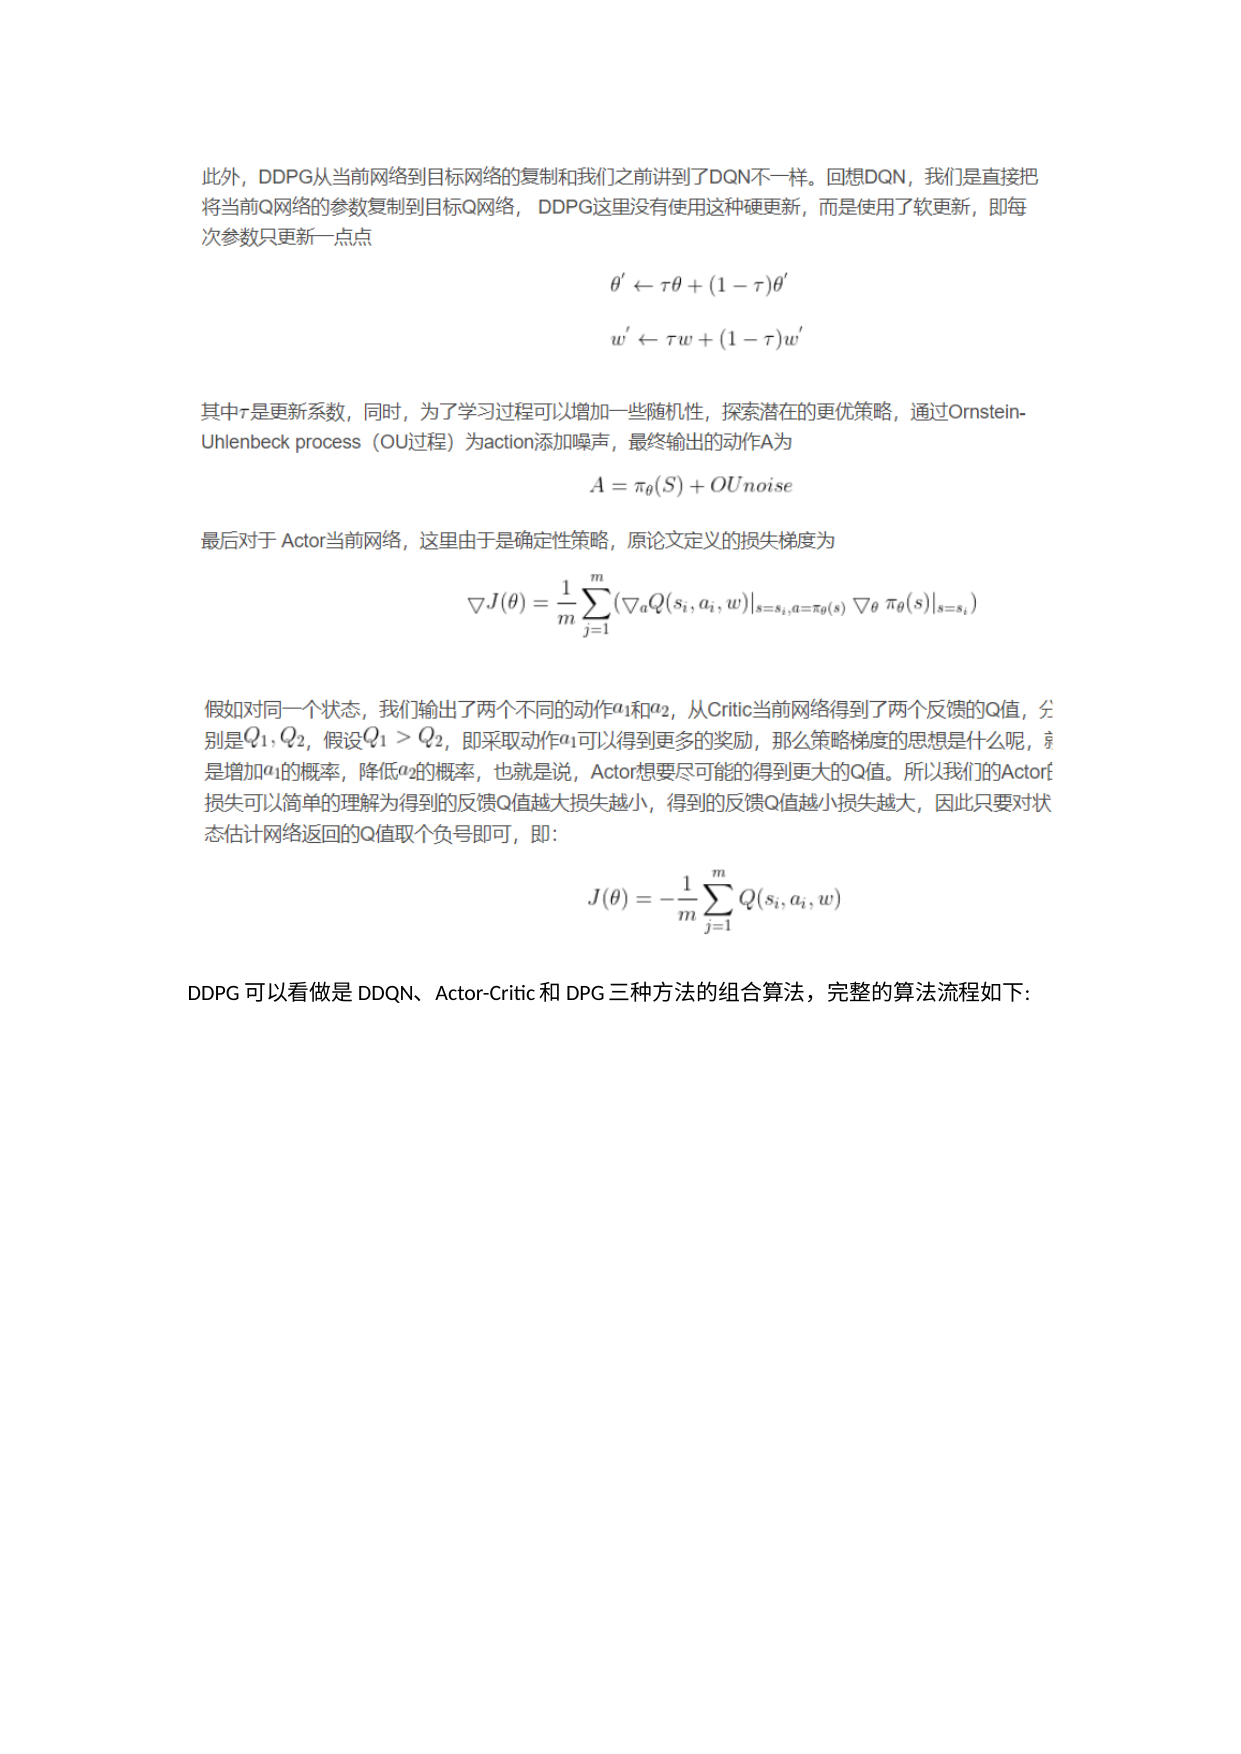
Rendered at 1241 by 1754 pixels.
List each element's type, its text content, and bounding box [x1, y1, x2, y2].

text DDPG可以看做是DDQN、Actor-Critic和DPG三种方法的组合算法，完整的算法流程如下: [187, 974, 1053, 1007]
picture [187, 389, 1052, 659]
picture [187, 162, 1053, 365]
picture [187, 682, 1053, 943]
